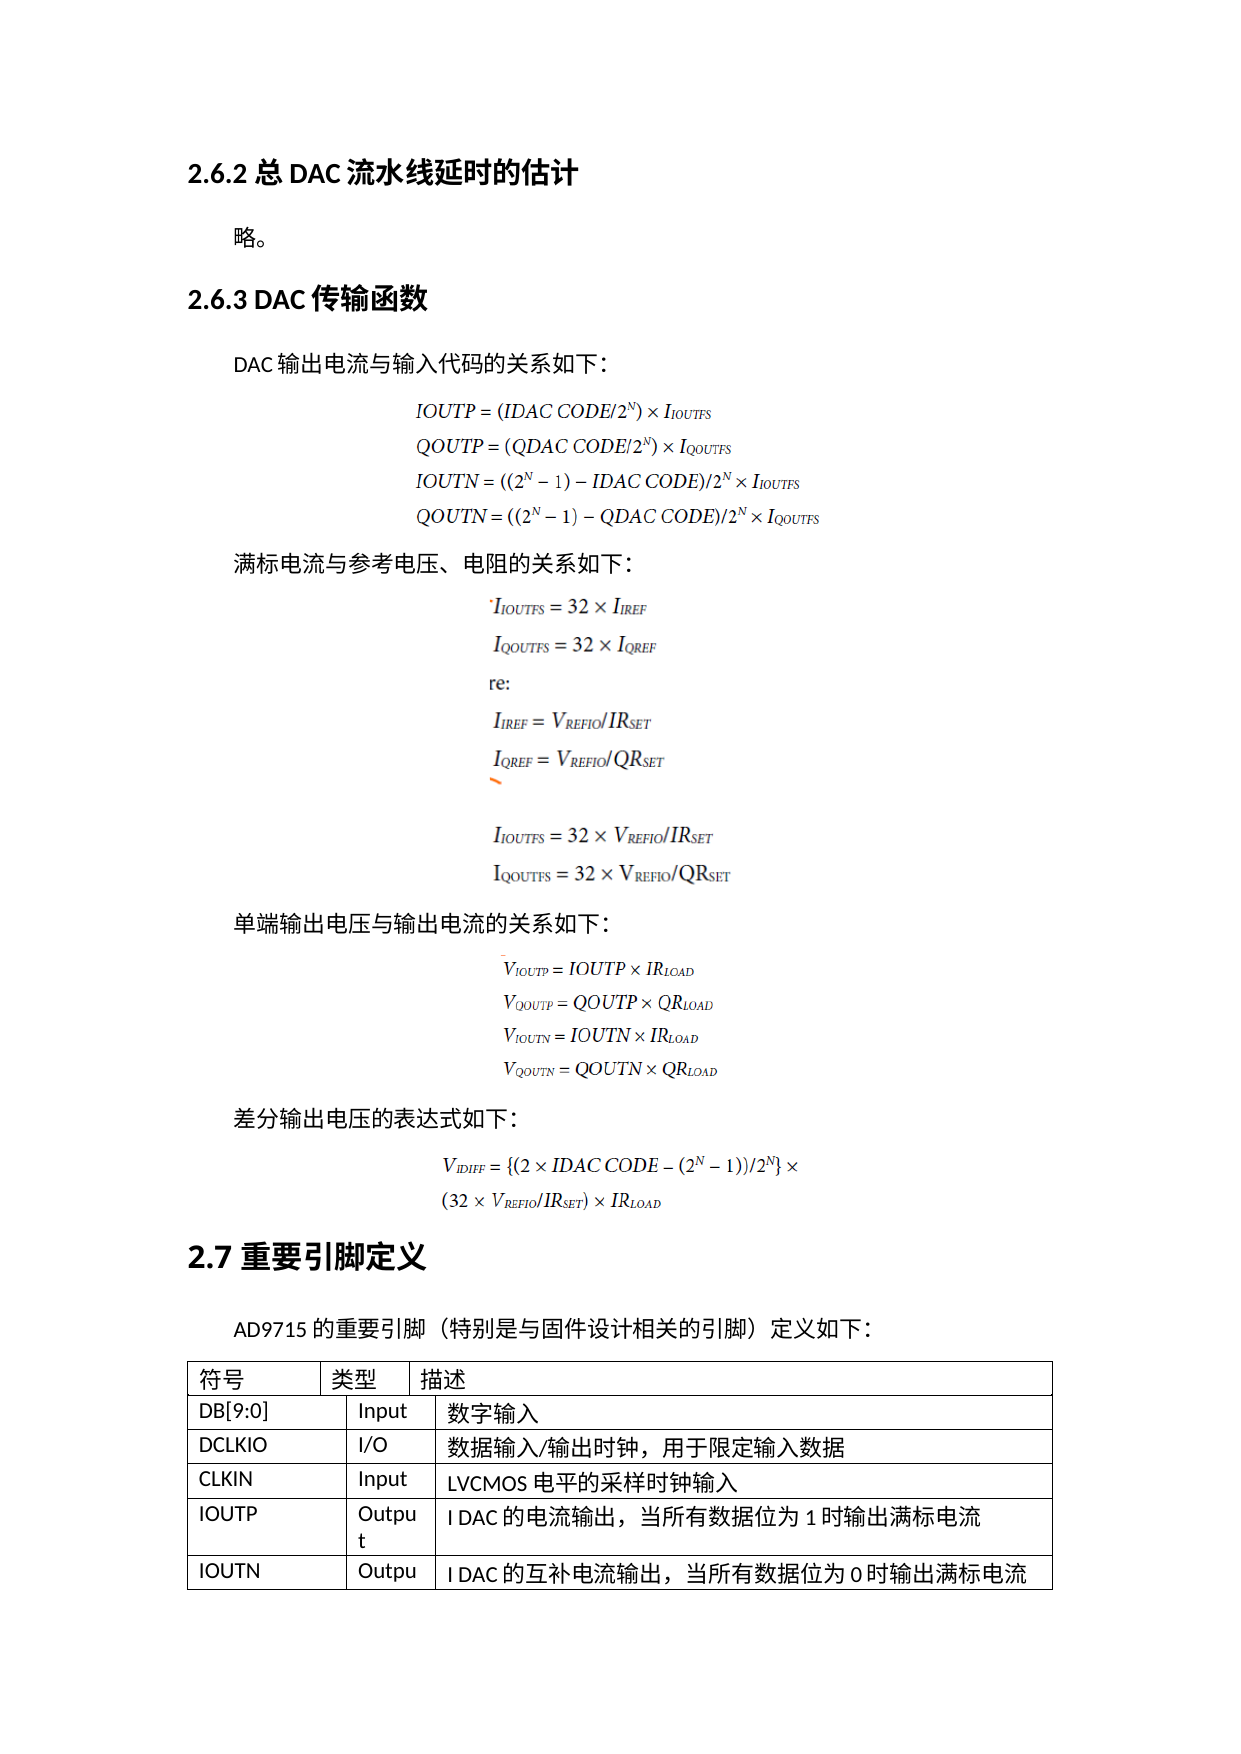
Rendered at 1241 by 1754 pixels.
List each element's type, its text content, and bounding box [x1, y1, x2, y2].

subtitle 2.6.3 DAC传输函数 [187, 276, 1053, 318]
text 单端输出电压与输出电流的关系如下： [187, 905, 1053, 939]
text DAC输出电流与输入代码的关系如下： [187, 345, 1053, 379]
text AD9715的重要引脚（特别是与固件设计相关的引脚）定义如下： [187, 1311, 1053, 1344]
table_cell 数据输入/输出时钟，用于限定输入数据 [436, 1430, 1052, 1463]
picture [489, 596, 751, 889]
table_cell IOUTN [188, 1556, 346, 1589]
picture [431, 1151, 810, 1216]
text 差分输出电压的表达式如下： [187, 1101, 1053, 1134]
subtitle 2.7 重要引脚定义 [187, 1232, 1053, 1278]
table_cell IOUTP [188, 1499, 346, 1555]
text 略。 [187, 220, 1053, 253]
table_cell I DAC的电流输出，当所有数据位为1时输出满标电流 [436, 1499, 1052, 1555]
table_cell DCLKIO [188, 1430, 346, 1463]
table_header 描述 [410, 1362, 1052, 1395]
text 满标电流与参考电压、电阻的关系如下： [187, 546, 1053, 579]
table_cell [436, 1556, 1052, 1589]
table_cell Input [347, 1464, 435, 1498]
table_cell CLKIN [188, 1464, 346, 1498]
table_cell Output [347, 1499, 435, 1555]
table_cell I/O [347, 1430, 435, 1463]
table_cell Input [347, 1396, 435, 1429]
subtitle 2.6.2 总DAC流水线延时的估计 [187, 150, 1053, 192]
table_cell DB[9:0] [188, 1396, 346, 1429]
picture [404, 395, 837, 530]
table_header 类型 [321, 1362, 409, 1395]
table_cell Output [347, 1556, 435, 1589]
picture [500, 955, 740, 1085]
table_cell 数字输入 [436, 1396, 1052, 1429]
table_cell LVCMOS电平的采样时钟输入 [436, 1464, 1052, 1498]
table_header 符号 [188, 1362, 320, 1395]
